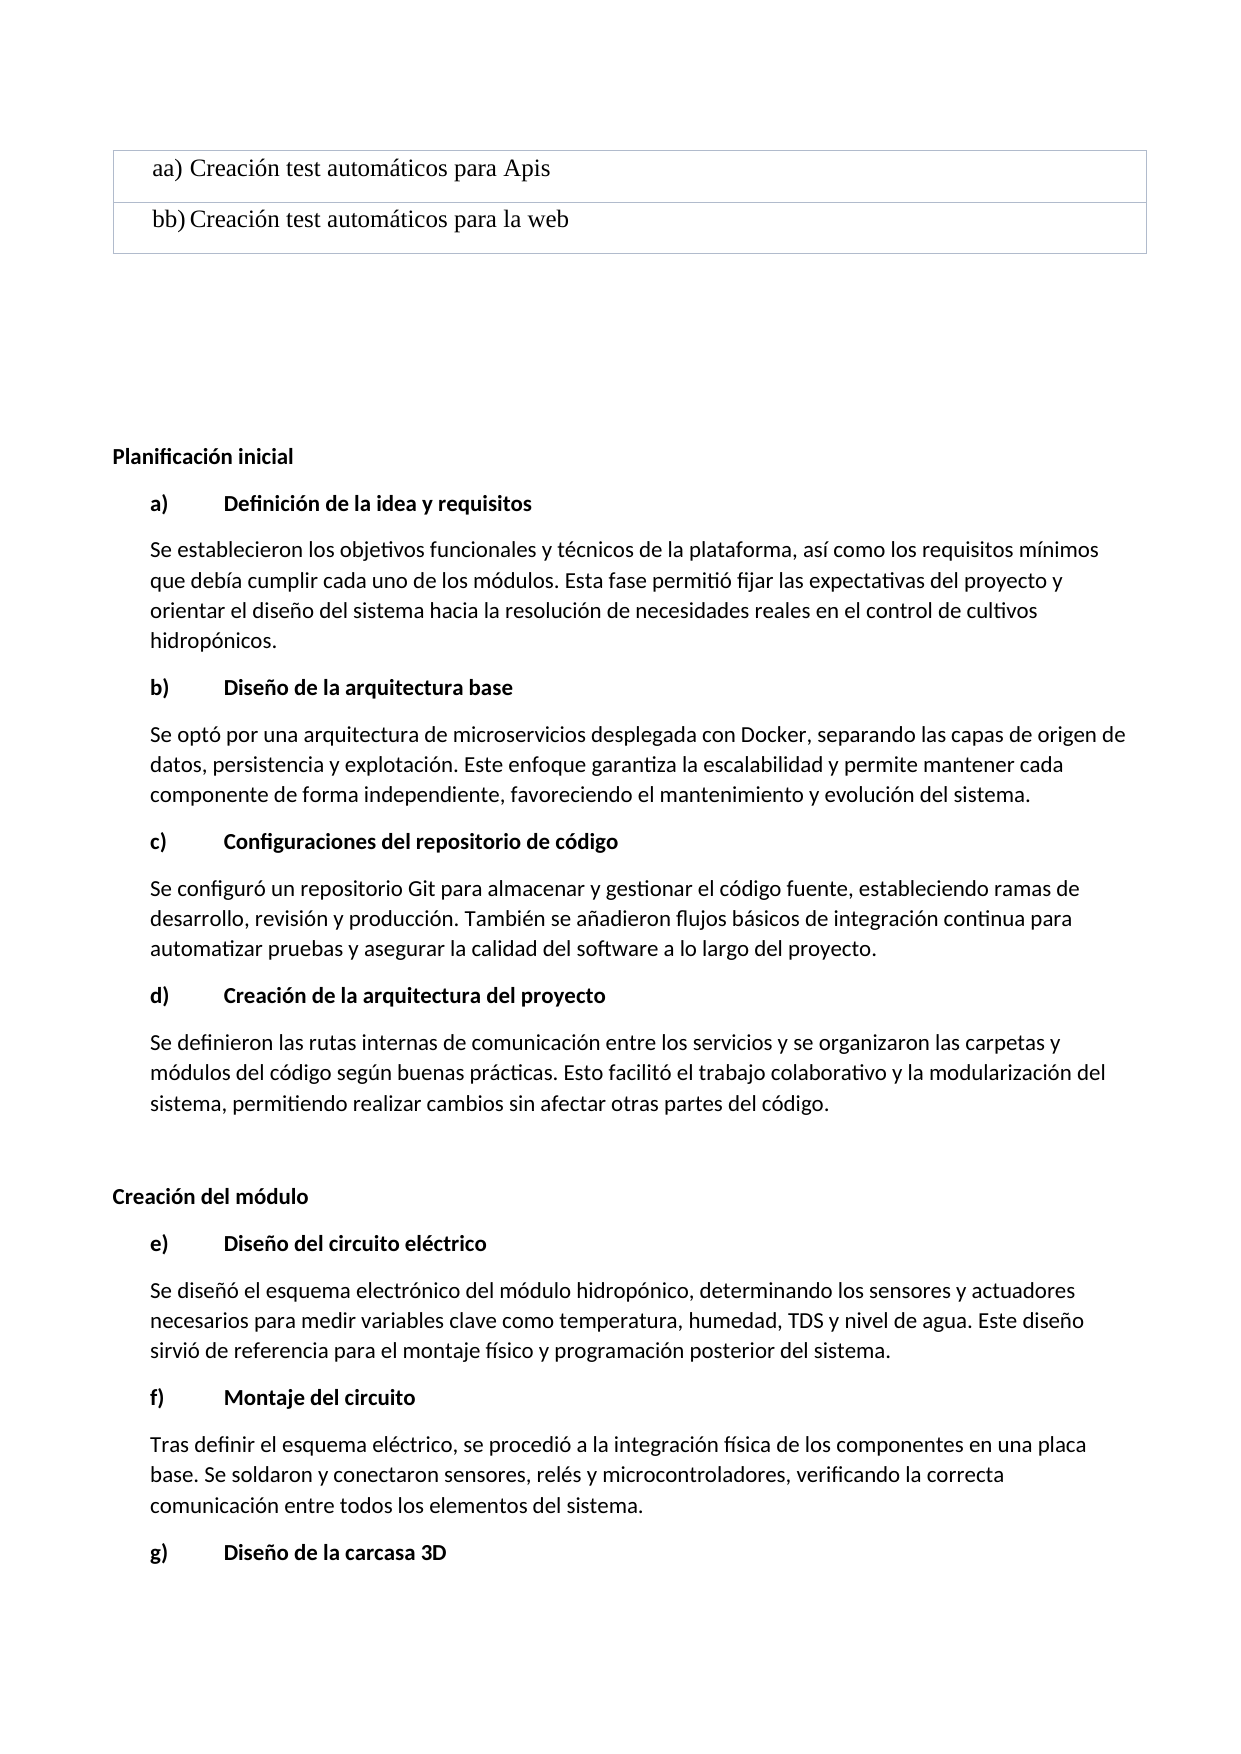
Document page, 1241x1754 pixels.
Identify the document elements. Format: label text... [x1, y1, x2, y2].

table_cell Creación test automáticos para Apis [114, 151, 1146, 202]
text Se configuró un repositorio Git para almacenar y gestionar el código fuente, estableciendo ramas de desarrollo, revisión y producción. También se añadieron flujos básicos de integración continua para automatizar pruebas y asegurar la calidad del software a lo largo del proyecto. [150, 874, 1128, 963]
list Configuraciones del repositorio de código [150, 827, 1128, 855]
list Diseño de la carcasa 3D [150, 1538, 1128, 1566]
list Diseño de la arquitectura base [150, 673, 1128, 701]
text Se diseñó el esquema electrónico del módulo hidropónico, determinando los sensores y actuadores necesarios para medir variables clave como temperatura, humedad, TDS y nivel de agua. Este diseño sirvió de referencia para el montaje físico y programación posterior del sistema. [150, 1276, 1128, 1365]
text Planificación inicial [112, 442, 1128, 470]
list Montaje del circuito [150, 1383, 1128, 1412]
list Creación de la arquitectura del proyecto [150, 981, 1128, 1009]
table_cell Creación test automáticos para la web [114, 203, 1146, 253]
list Diseño del circuito eléctrico [150, 1229, 1128, 1257]
text Tras definir el esquema eléctrico, se procedió a la integración física de los componentes en una placa base. Se soldaron y conectaron sensores, relés y microcontroladores, verificando la correcta comunicación entre todos los elementos del sistema. [150, 1430, 1128, 1519]
text Se definieron las rutas internas de comunicación entre los servicios y se organizaron las carpetas y módulos del código según buenas prácticas. Esto facilitó el trabajo colaborativo y la modularización del sistema, permitiendo realizar cambios sin afectar otras partes del código. [150, 1028, 1128, 1117]
text Se establecieron los objetivos funcionales y técnicos de la plataforma, así como los requisitos mínimos que debía cumplir cada uno de los módulos. Esta fase permitió fijar las expectativas del proyecto y orientar el diseño del sistema hacia la resolución de necesidades reales en el control de cultivos hidropónicos. [150, 536, 1128, 654]
text Creación del módulo [112, 1182, 1128, 1211]
text Se optó por una arquitectura de microservicios desplegada con Docker, separando las capas de origen de datos, persistencia y explotación. Este enfoque garantiza la escalabilidad y permite mantener cada componente de forma independiente, favoreciendo el mantenimiento y evolución del sistema. [150, 720, 1128, 808]
list Definición de la idea y requisitos [150, 489, 1128, 517]
